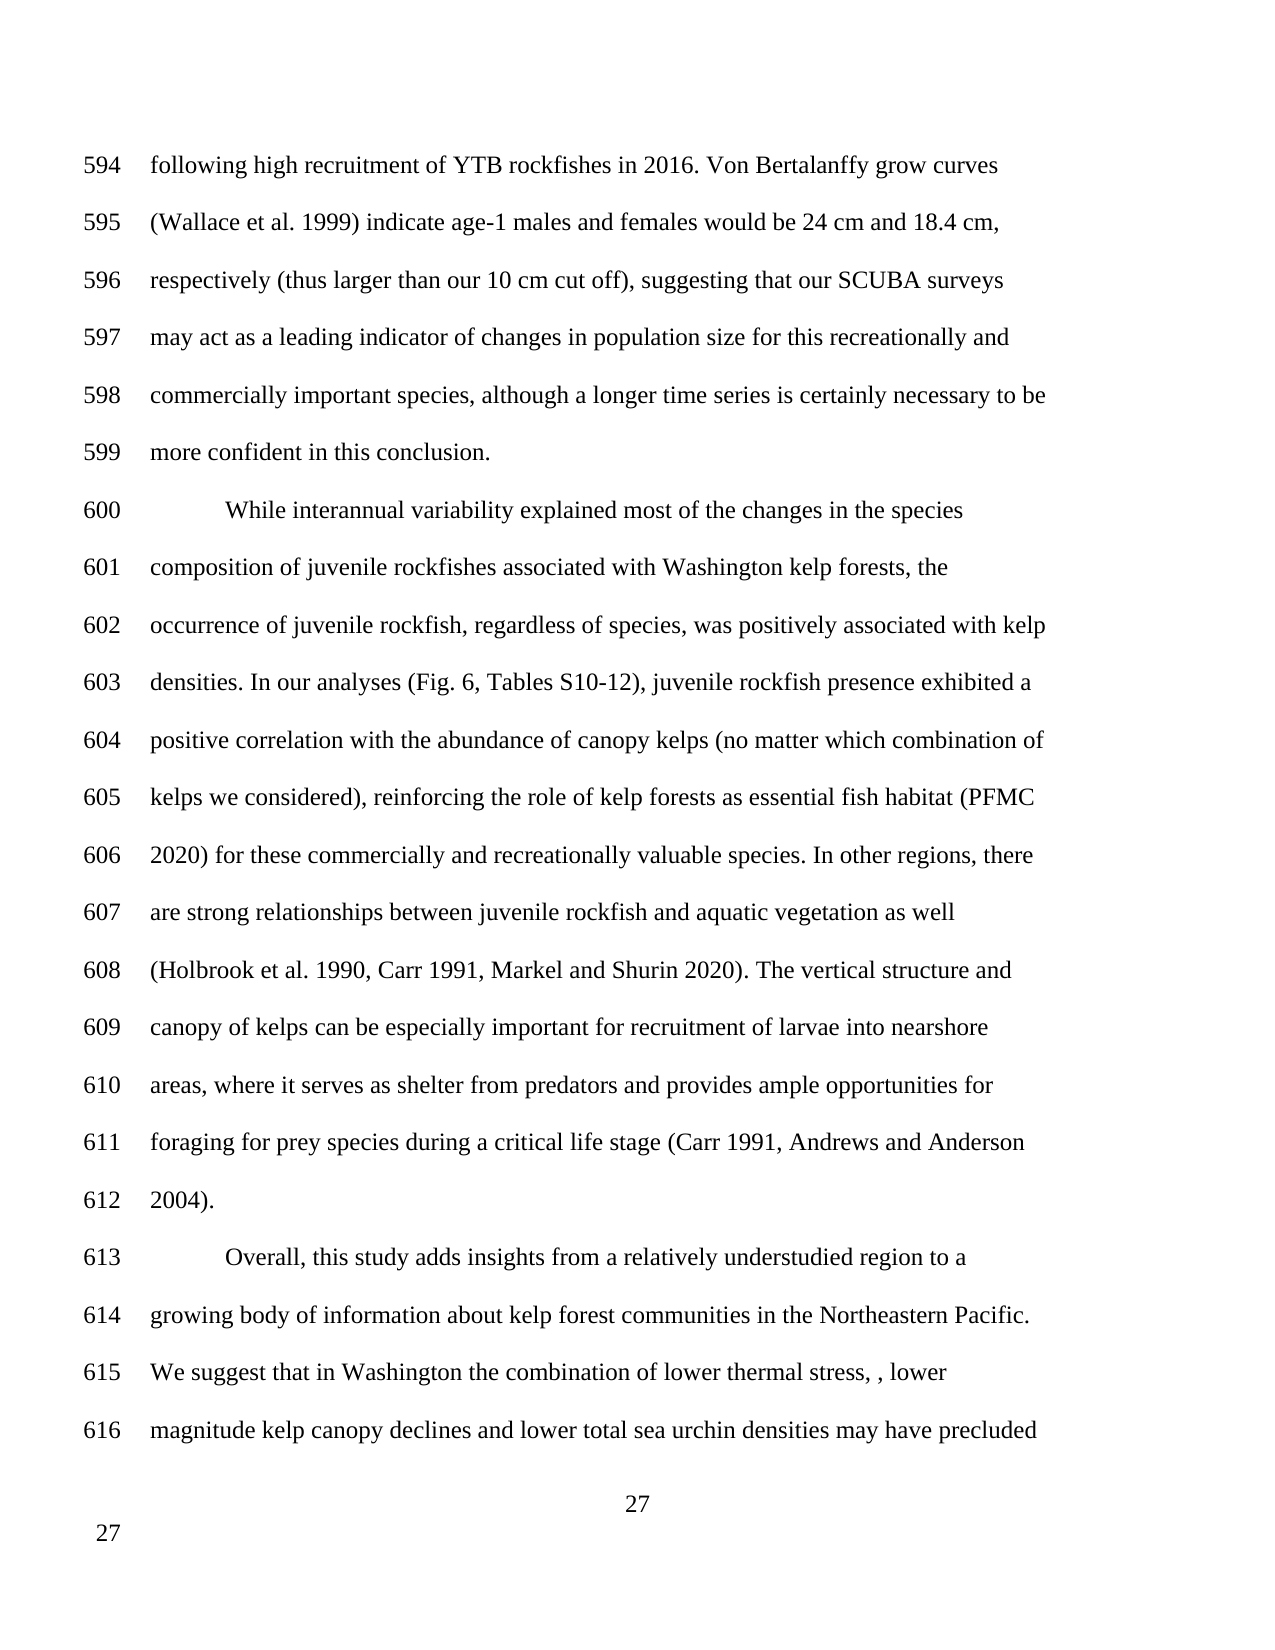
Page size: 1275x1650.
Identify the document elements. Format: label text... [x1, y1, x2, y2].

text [150, 150, 1050, 466]
text While interannual variability explained most of the changes in the species composition of juvenile rockfishes associated with Washington kelp forests, the occurrence of juvenile rockfish, regardless of species, was positively associated with kelp densities. In our analyses (Fig. 6, Tables S10-12), juvenile rockfish presence exhibited a positive correlation with the abundance of canopy kelps (no matter which combination of kelps we considered), reinforcing the role of kelp forests as essential fish habitat (PFMC 2020) for these commercially and recreationally valuable species. In other regions, there are strong relationships between juvenile rockfish and aquatic vegetation as well (Holbrook et al. 1990, Carr 1991, Markel and Shurin 2020). The vertical structure and canopy of kelps can be especially important for recruitment of larvae into nearshore areas, where it serves as shelter from predators and provides ample opportunities for foraging for prey species during a critical life stage (Carr 1991, Andrews and Anderson 2004). [150, 495, 1050, 1214]
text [150, 1242, 1050, 1444]
